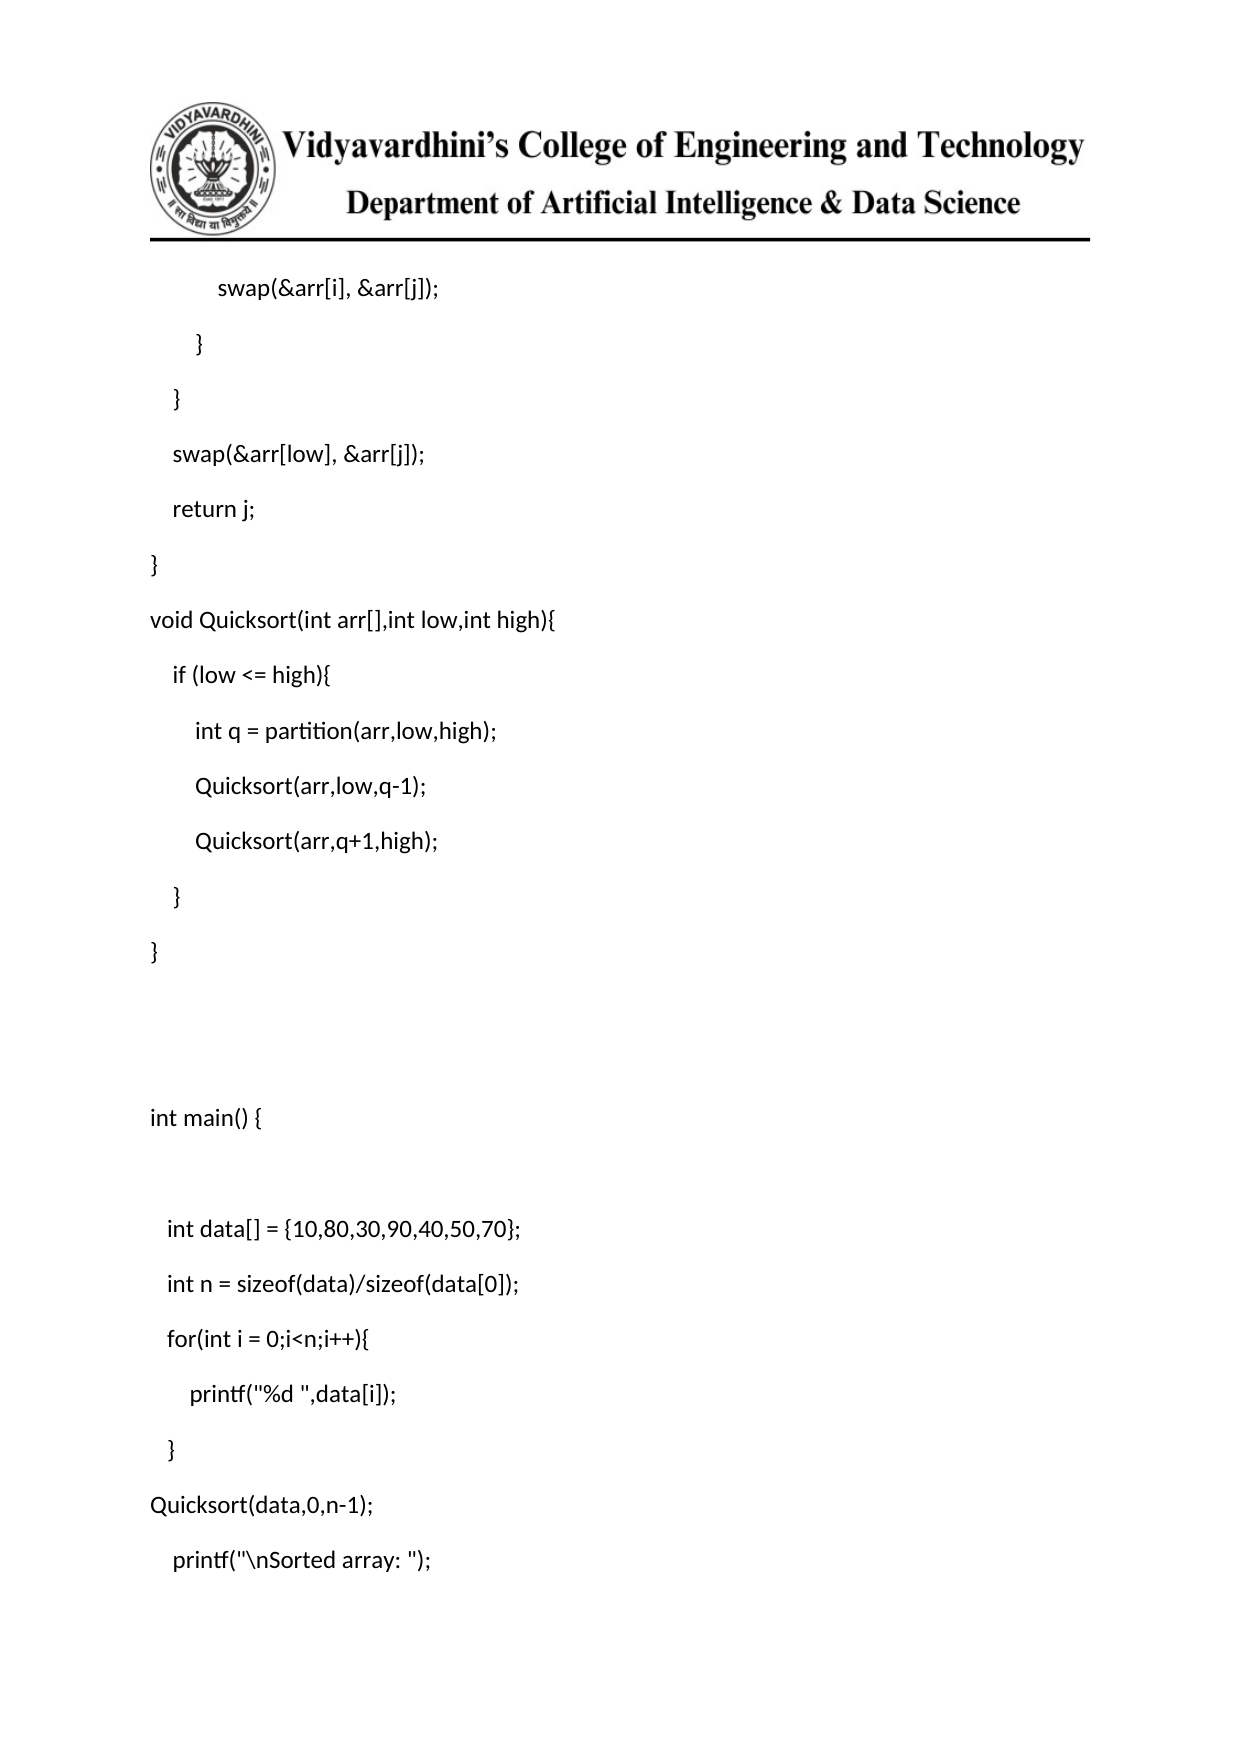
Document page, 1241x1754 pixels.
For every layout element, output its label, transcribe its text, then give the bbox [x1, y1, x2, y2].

text } [150, 1434, 1090, 1464]
text int n = sizeof(data)/sizeof(data[0]); [150, 1268, 1090, 1298]
text Quicksort(data,0,n-1); [150, 1489, 1090, 1520]
text printf("\nSorted array: "); [150, 1544, 1090, 1575]
text int q = partition(arr,low,high); [150, 715, 1090, 745]
text if (low <= high){ [150, 659, 1090, 690]
text } [150, 328, 1090, 358]
picture [150, 102, 1091, 245]
text } [150, 881, 1090, 911]
text } [150, 383, 1090, 413]
text void Quicksort(int arr[],int low,int high){ [150, 604, 1090, 635]
text } [150, 549, 1090, 579]
text int data[] = {10,80,30,90,40,50,70}; [150, 1213, 1090, 1243]
text return j; [150, 494, 1090, 524]
text for(int i = 0;i<n;i++){ [150, 1323, 1090, 1354]
text printf("%d ",data[i]); [150, 1379, 1090, 1409]
text int main() { [150, 1102, 1090, 1133]
text swap(&arr[low], &arr[j]); [150, 438, 1090, 469]
text Quicksort(arr,low,q-1); [150, 770, 1090, 801]
text } [150, 936, 1090, 967]
text Quicksort(arr,q+1,high); [150, 826, 1090, 856]
text swap(&arr[i], &arr[j]); [150, 272, 1090, 303]
